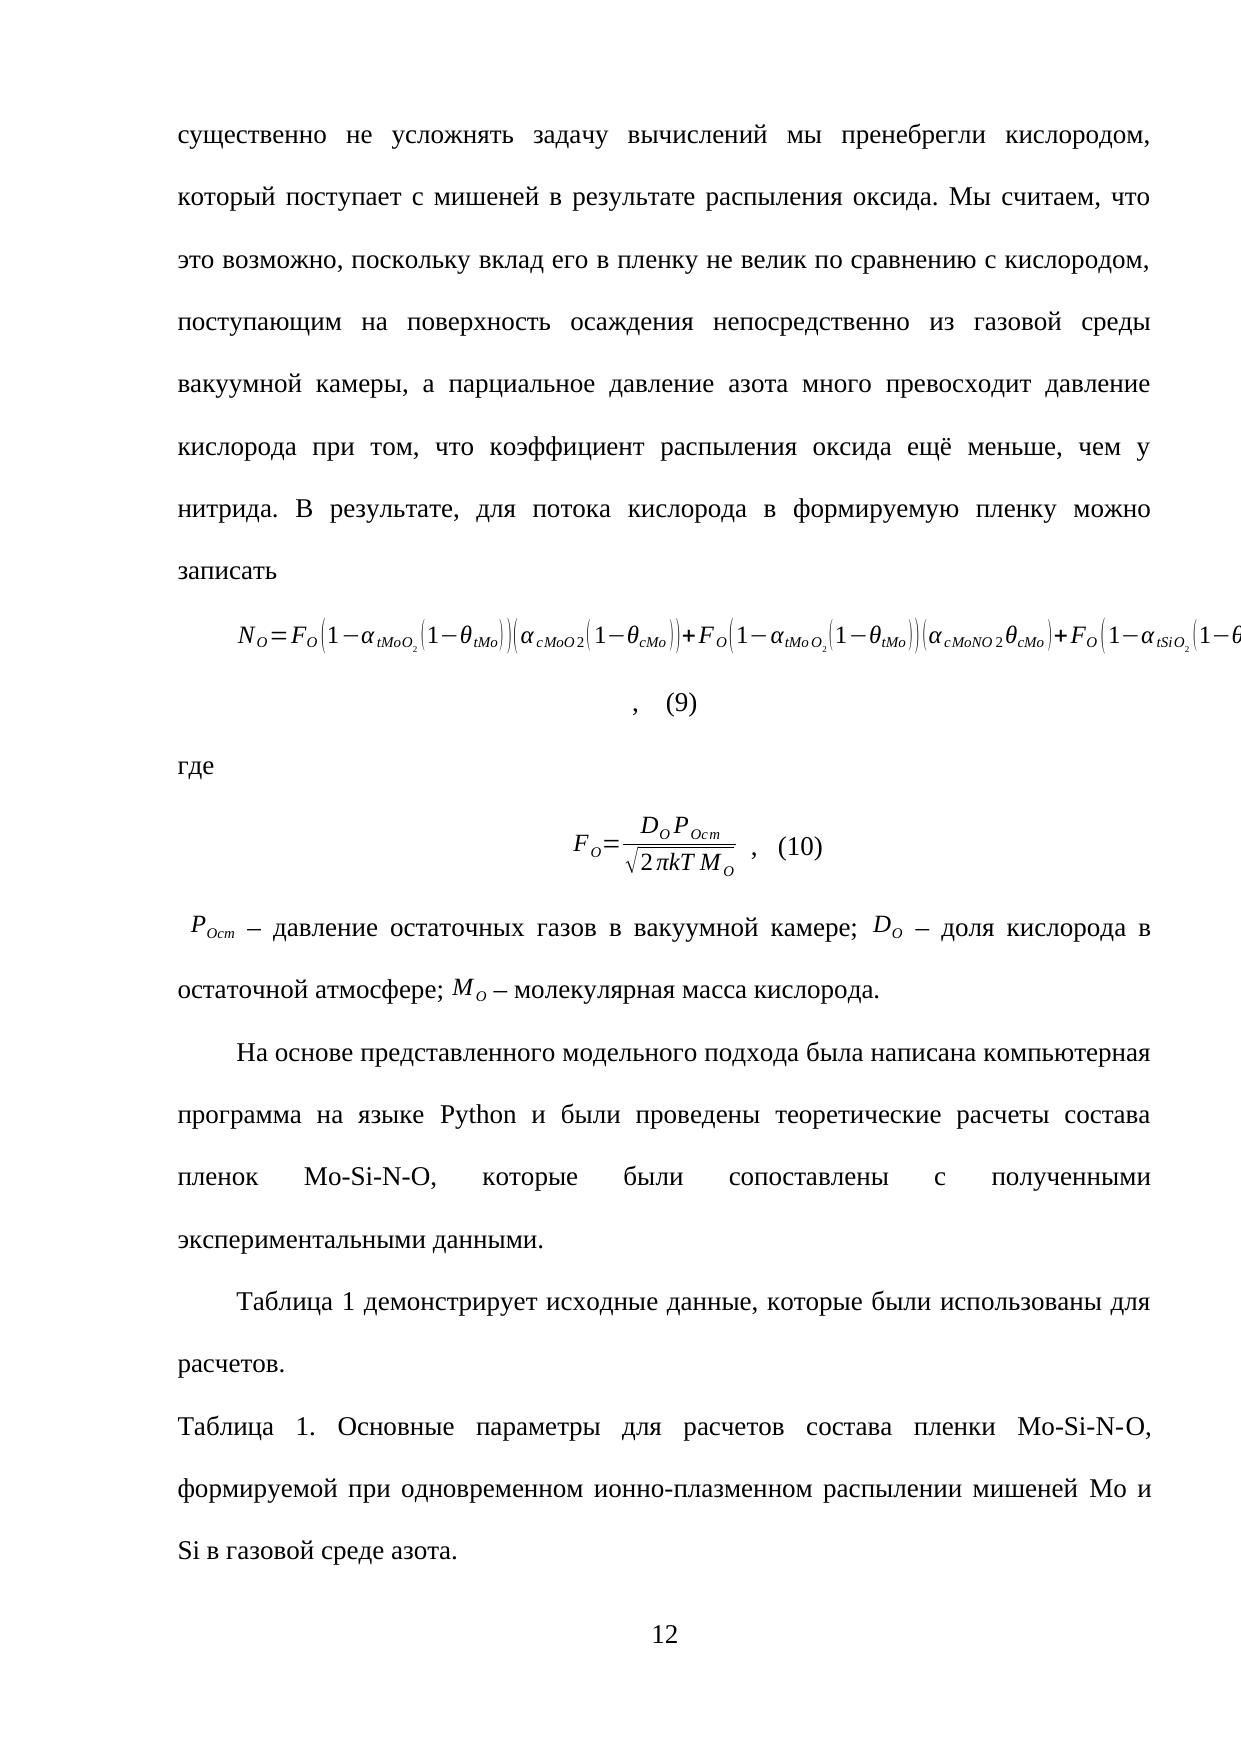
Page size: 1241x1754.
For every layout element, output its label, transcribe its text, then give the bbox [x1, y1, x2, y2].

text На основе представленного модельного подхода была написана компьютерная программа на языке Python и были проведены теоретические расчеты состава пленок Mo-Si-N-O, которые были сопоставлены с полученными экспериментальными данными. [177, 1036, 1152, 1254]
text где [177, 749, 1152, 780]
text Таблица 1 демонстрирует исходные данные, которые были использованы для расчетов. [177, 1285, 1152, 1378]
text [177, 118, 1152, 585]
text – давление остаточных газов в вакуумной камере; – доля кислорода в остаточной атмосфере; – молекулярная масса кислорода. [177, 911, 1152, 1005]
text , (9) [177, 616, 1152, 718]
text , (10) [177, 811, 1152, 880]
text Таблица 1. Основные параметры для расчетов состава пленки Mo-Si-N-O, формируемой при одновременном ионно-плазменном распылении мишеней Mo и Si в газовой среде азота. [177, 1410, 1152, 1565]
